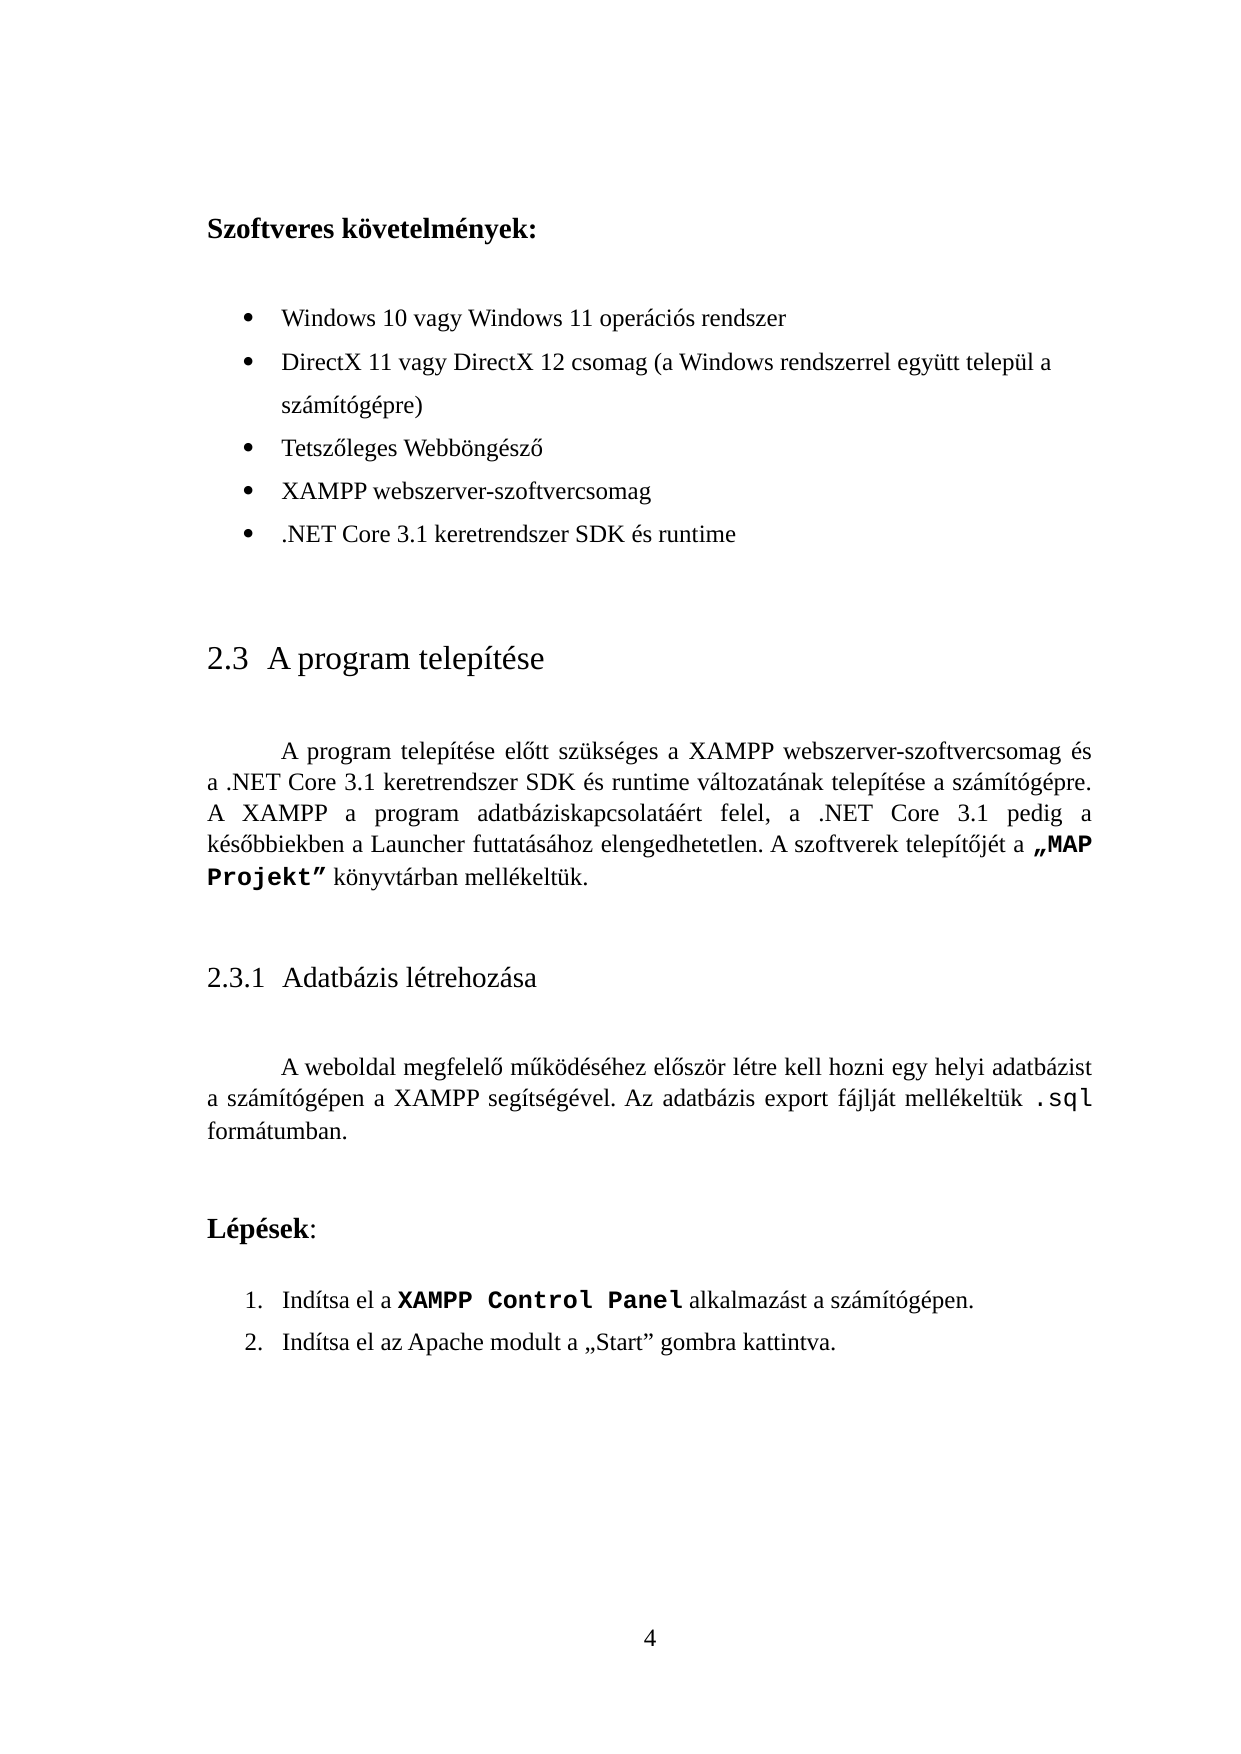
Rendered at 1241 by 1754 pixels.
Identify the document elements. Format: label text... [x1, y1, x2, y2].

list XAMPP webszerver-szoftvercsomag [244, 476, 1092, 505]
subtitle Adatbázis létrehozása [207, 960, 1092, 993]
list Indítsa el az Apache modult a „Start” gombra kattintva. [244, 1327, 1092, 1356]
subtitle A program telepítése [207, 639, 1092, 677]
list Tetszőleges Webböngésző [244, 433, 1092, 462]
subtitle Indítsa el a XAMPP Control Panel alkalmazást a számítógépen. [244, 1285, 1092, 1316]
text A program telepítése előtt szükséges a XAMPP webszerver-szoftvercsomag és a .NET Core 3.1 keretrendszer SDK és runtime változatának telepítése a számítógépre. A XAMPP a program adatbáziskapcsolatáért felel, a .NET Core 3.1 pedig a későbbiekben a Launcher futtatásához elengedhetetlen. A szoftverek telepítőjét a „MAP Projekt” könyvtárban mellékeltük. [207, 736, 1092, 893]
list .NET Core 3.1 keretrendszer SDK és runtime [244, 519, 1092, 548]
list DirectX 11 vagy DirectX 12 csomag (a Windows rendszerrel együtt települ a számítógépre) [244, 347, 1092, 418]
list Windows 10 vagy Windows 11 operációs rendszer [244, 303, 1092, 332]
subtitle Lépések: [207, 1212, 1092, 1245]
text A weboldal megfelelő működéséhez először létre kell hozni egy helyi adatbázist a számítógépen a XAMPP segítségével. Az adatbázis export fájlját mellékeltük .sql formátumban. [207, 1052, 1092, 1145]
subtitle Szoftveres követelmények: [207, 211, 1092, 245]
